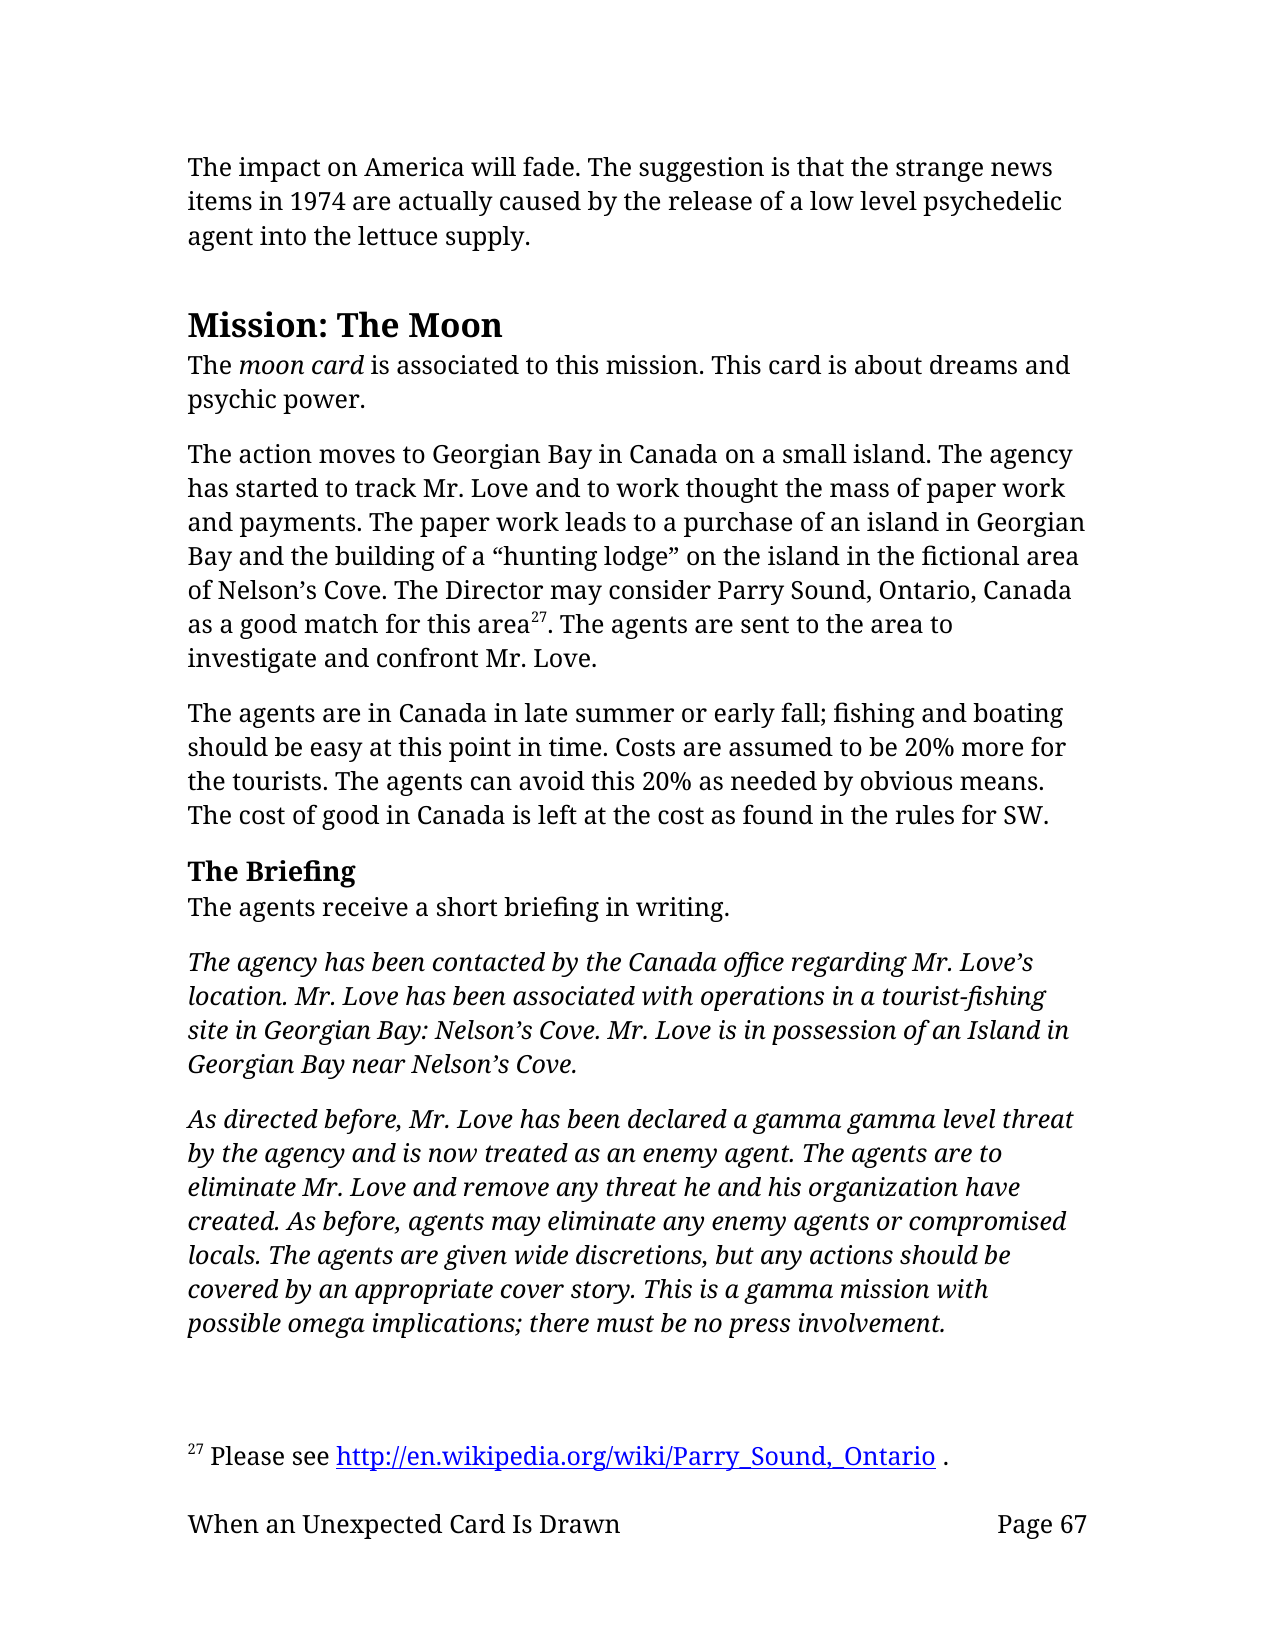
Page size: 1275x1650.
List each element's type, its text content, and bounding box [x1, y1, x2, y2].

text The action moves to Georgian Bay in Canada on a small island. The agency has started to track Mr. Love and to work thought the mass of paper work and payments. The paper work leads to a purchase of an island in Georgian Bay and the building of a “hunting lodge” on the island in the fictional area of Nelson’s Cove. The Director may consider Parry Sound, Ontario, Canada as a good match for this area. The agents are sent to the area to investigate and confront Mr. Love. [187, 437, 1087, 675]
text The agents are in Canada in late summer or early fall; fishing and boating should be easy at this point in time. Costs are assumed to be 20% more for the tourists. The agents can avoid this 20% as needed by obvious means. The cost of good in Canada is left at the cost as found in the rules for SW. [187, 696, 1087, 832]
text As directed before, Mr. Love has been declared a gamma gamma level threat by the agency and is now treated as an enemy agent. The agents are to eliminate Mr. Love and remove any threat he and his organization have created. As before, agents may eliminate any enemy agents or compromised locals. The agents are given wide discretions, but any actions should be covered by an appropriate cover story. This is a gamma mission with possible omega implications; there must be no press involvement. [187, 1102, 1087, 1340]
subtitle Mission: The Moon [187, 302, 1087, 348]
subtitle The Briefing [187, 853, 1087, 890]
text The moon card is associated to this mission. This card is about dreams and psychic power. [187, 348, 1087, 416]
text The agency has been contacted by the Canada office regarding Mr. Love’s location. Mr. Love has been associated with operations in a tourist-fishing site in Georgian Bay: Nelson’s Cove. Mr. Love is in possession of an Island in Georgian Bay near Nelson’s Cove. [187, 945, 1087, 1081]
text The agents receive a short briefing in writing. [187, 890, 1087, 924]
text The impact on America will fade. The suggestion is that the strange news items in 1974 are actually caused by the release of a low level psychedelic agent into the lettuce supply. [187, 150, 1087, 252]
